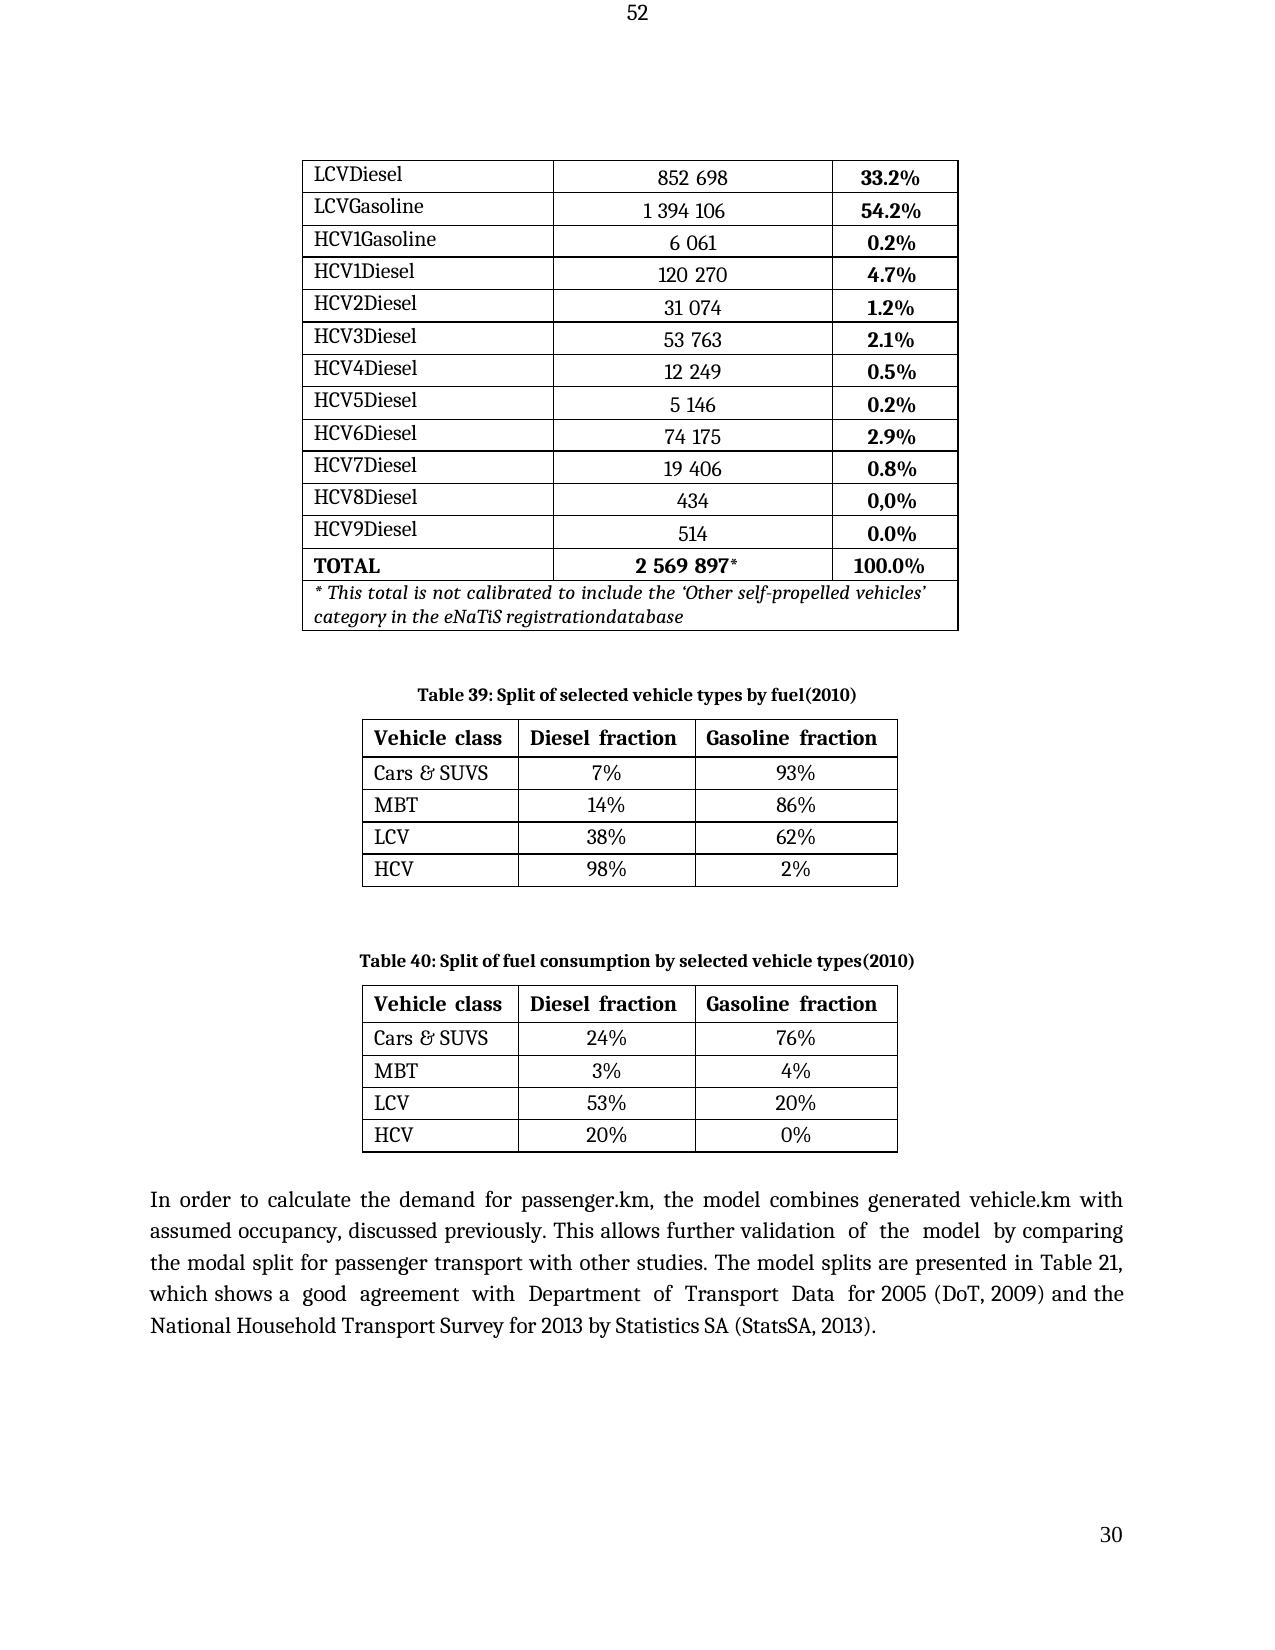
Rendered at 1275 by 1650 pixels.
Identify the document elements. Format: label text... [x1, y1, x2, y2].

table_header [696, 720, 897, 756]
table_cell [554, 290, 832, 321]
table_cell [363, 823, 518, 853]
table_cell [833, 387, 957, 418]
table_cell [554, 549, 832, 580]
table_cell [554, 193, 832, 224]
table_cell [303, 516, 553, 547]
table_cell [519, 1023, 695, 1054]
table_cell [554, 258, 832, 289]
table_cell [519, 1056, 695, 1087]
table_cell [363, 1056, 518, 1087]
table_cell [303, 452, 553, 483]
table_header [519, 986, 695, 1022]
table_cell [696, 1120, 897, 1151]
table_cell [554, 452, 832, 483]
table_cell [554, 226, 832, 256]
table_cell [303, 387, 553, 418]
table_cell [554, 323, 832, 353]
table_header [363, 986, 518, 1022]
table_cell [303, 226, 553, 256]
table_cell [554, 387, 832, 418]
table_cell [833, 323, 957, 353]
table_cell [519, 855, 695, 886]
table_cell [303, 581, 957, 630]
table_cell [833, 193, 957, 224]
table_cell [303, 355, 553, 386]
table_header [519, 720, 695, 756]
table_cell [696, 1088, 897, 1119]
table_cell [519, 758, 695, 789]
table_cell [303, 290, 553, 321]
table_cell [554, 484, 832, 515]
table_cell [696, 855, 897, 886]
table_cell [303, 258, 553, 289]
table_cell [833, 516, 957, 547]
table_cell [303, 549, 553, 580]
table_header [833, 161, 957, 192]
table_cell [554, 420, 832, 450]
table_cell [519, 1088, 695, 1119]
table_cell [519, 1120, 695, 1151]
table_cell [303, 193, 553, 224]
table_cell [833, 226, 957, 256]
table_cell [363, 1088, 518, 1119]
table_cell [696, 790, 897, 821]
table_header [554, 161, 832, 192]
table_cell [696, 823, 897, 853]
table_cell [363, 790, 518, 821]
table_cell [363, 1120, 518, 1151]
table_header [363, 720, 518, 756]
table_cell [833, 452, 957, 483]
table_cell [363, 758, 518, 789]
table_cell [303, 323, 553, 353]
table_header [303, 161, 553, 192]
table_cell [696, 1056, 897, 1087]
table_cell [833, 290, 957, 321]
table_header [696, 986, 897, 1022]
text Table 39: Split of selected vehicle types by fuel(2010) [150, 685, 1125, 706]
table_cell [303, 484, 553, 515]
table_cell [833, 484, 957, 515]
text In order to calculate the demand for passenger.km, the model combines generated vehicle.km with assumed occupancy, discussed previously. This allows further validation of the model by comparing the modal split for passenger transport with other studies. The model splits are presented in Table 21, which shows a good agreement with Department of Transport Data for 2005 (DoT, 2009) and the National Household Transport Survey for 2013 by Statistics SA (StatsSA, 2013). [150, 1186, 1125, 1339]
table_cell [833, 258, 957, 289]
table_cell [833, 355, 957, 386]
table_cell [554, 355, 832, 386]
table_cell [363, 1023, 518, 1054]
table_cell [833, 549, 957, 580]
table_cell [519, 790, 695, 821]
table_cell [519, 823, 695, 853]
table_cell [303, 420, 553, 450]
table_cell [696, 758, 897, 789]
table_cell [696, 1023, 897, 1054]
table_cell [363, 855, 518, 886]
text Table 40: Split of fuel consumption by selected vehicle types(2010) [150, 950, 1125, 972]
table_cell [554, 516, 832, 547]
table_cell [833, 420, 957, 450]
